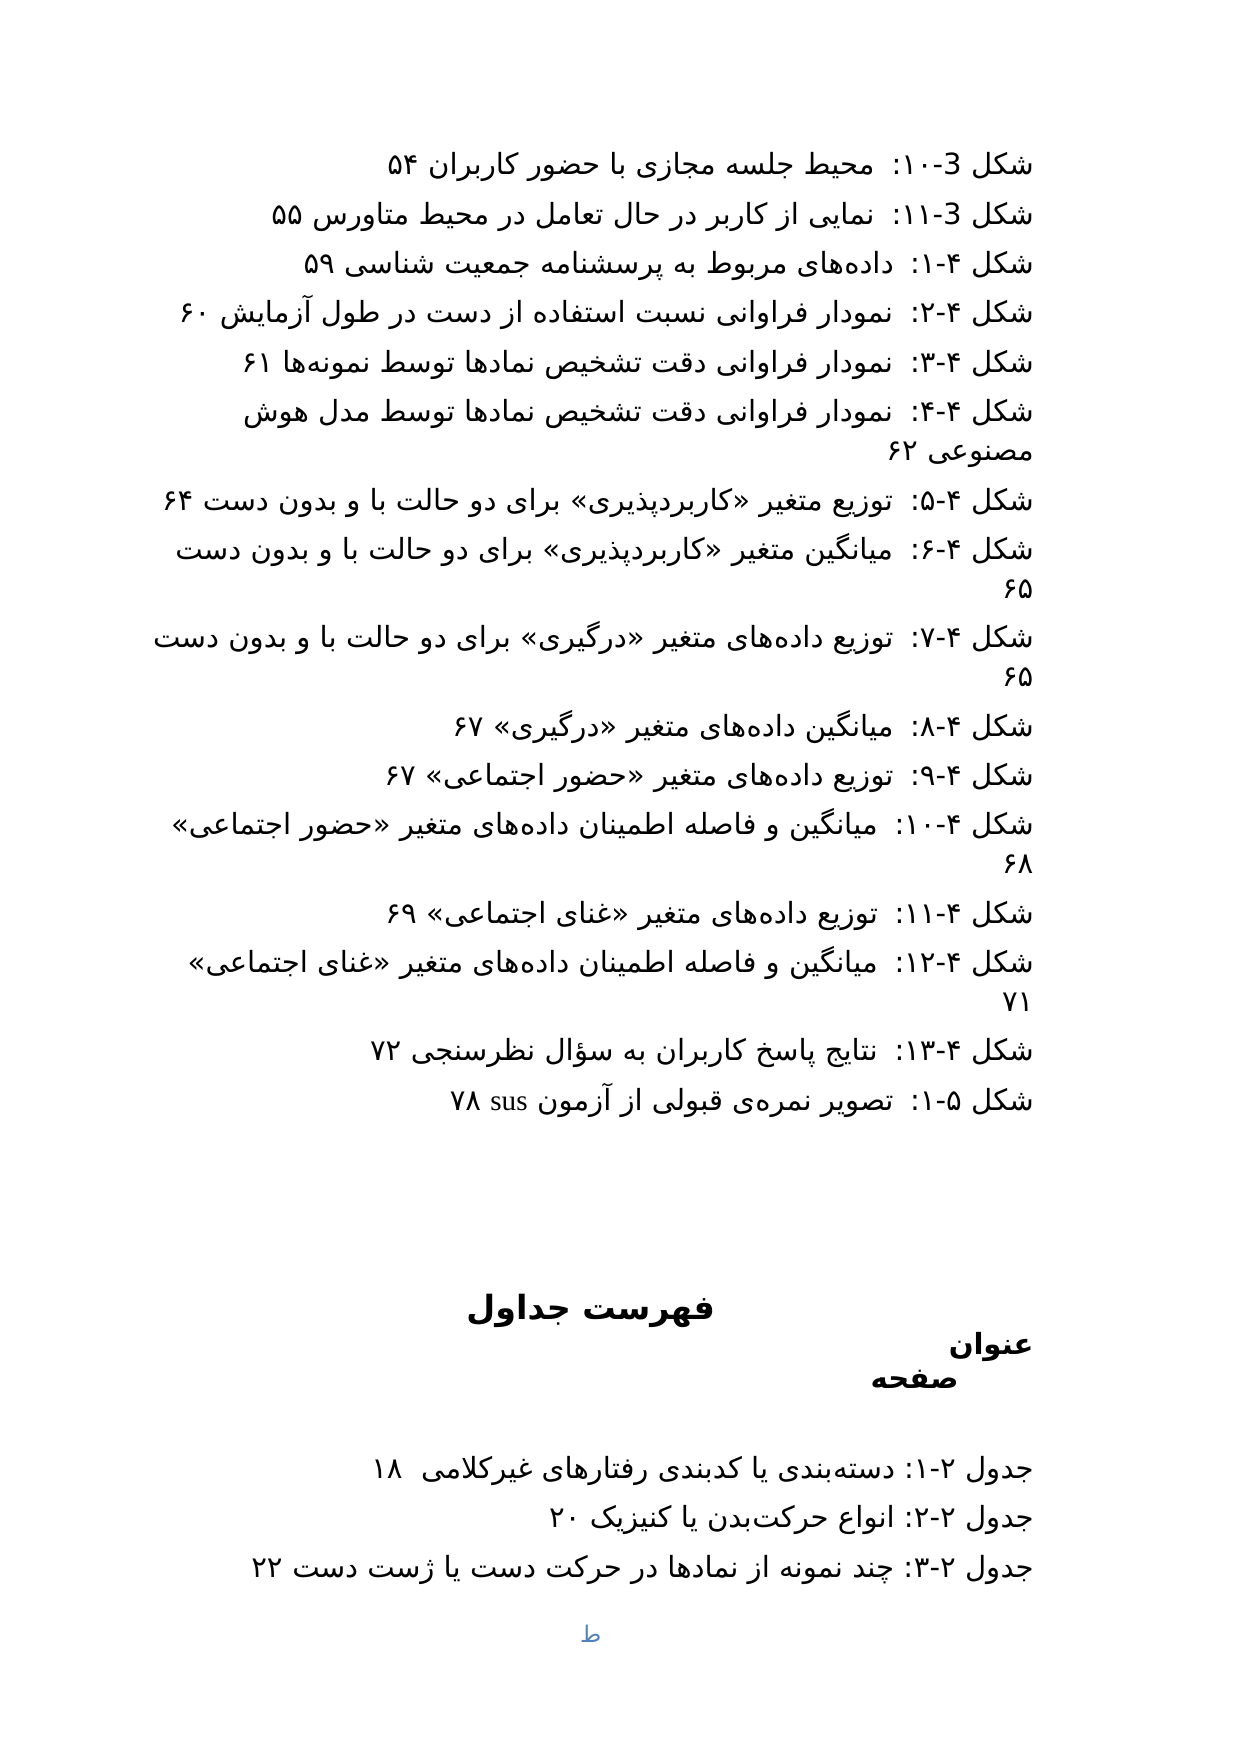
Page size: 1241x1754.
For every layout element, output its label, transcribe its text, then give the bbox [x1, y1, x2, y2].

text شکل ۴-۷: توزیع داده‌های متغیر «درگیری» برای دو حالت با و بدون دست ۶۵ [148, 621, 1033, 693]
text شکل ۴-۱۳: نتایج پاسخ کاربران به سؤال نظرسنجی ۷۲ [148, 1034, 1033, 1068]
text شکل ۴-۱۰: میانگین و فاصله اطمینان داده‌های متغیر «حضور اجتماعی» ۶۸ [148, 808, 1033, 881]
text جدول ۲-۱: دسته‌بندی یا کدبندی رفتارهای غیرکلامی ۱۸ [148, 1451, 1033, 1485]
text شکل 3-۱۰: محیط جلسه مجازی با حضور کاربران ۵۴ [148, 148, 1033, 182]
text فهرست جداول [148, 1288, 1033, 1327]
text شکل ۴-۱۱: توزیع داده‌های متغیر «غنای اجتماعی» ۶۹ [148, 896, 1033, 930]
text شکل 3-۱۱: نمایی از کاربر در حال تعامل در محیط متاورس ۵۵ [148, 197, 1033, 231]
text عنوان صفحه [148, 1327, 1033, 1395]
text شکل ۴-۲: نمودار فراوانی نسبت استفاده از دست در طول آزمایش ۶۰ [148, 296, 1033, 330]
text شکل ۴-۴: نمودار فراوانی دقت تشخیص نمادها توسط مدل هوش مصنوعی ۶۲ [148, 394, 1033, 467]
text شکل ۴-۳: نمودار فراوانی دقت تشخیص نمادها توسط نمونه‌ها ۶۱ [148, 345, 1033, 379]
text شکل ۴-۱: داده‌های مربوط به پرسشنامه جمعیت شناسی ۵۹ [148, 246, 1033, 280]
text شکل ۴-۹: توزیع داده‌های متغیر «حضور اجتماعی» ۶۷ [148, 758, 1033, 792]
text شکل ۴-۸: میانگین داده‌های متغیر «درگیری» ۶۷ [148, 709, 1033, 743]
text شکل ۴-۱۲: میانگین و فاصله اطمینان داده‌های متغیر «غنای اجتماعی» ۷۱ [148, 945, 1033, 1018]
text جدول ۲-۳: چند نمونه از نمادها در حرکت دست یا ژست دست ۲۲ [148, 1550, 1033, 1584]
text شکل ۵-۱: تصویر نمره‌ی قبولی از آزمون sus ۷۸ [148, 1083, 1033, 1117]
text شکل ۴-۵: توزیع متغیر «کاربردپذیری» برای دو حالت با و بدون دست ۶۴ [148, 483, 1033, 517]
text شکل ۴-۶: میانگین متغیر «کاربردپذیری» برای دو حالت با و بدون دست ۶۵ [148, 532, 1033, 605]
text جدول ۲-۲: انواع حرکت‌بدن یا کنیزیک ۲۰ [148, 1501, 1033, 1534]
